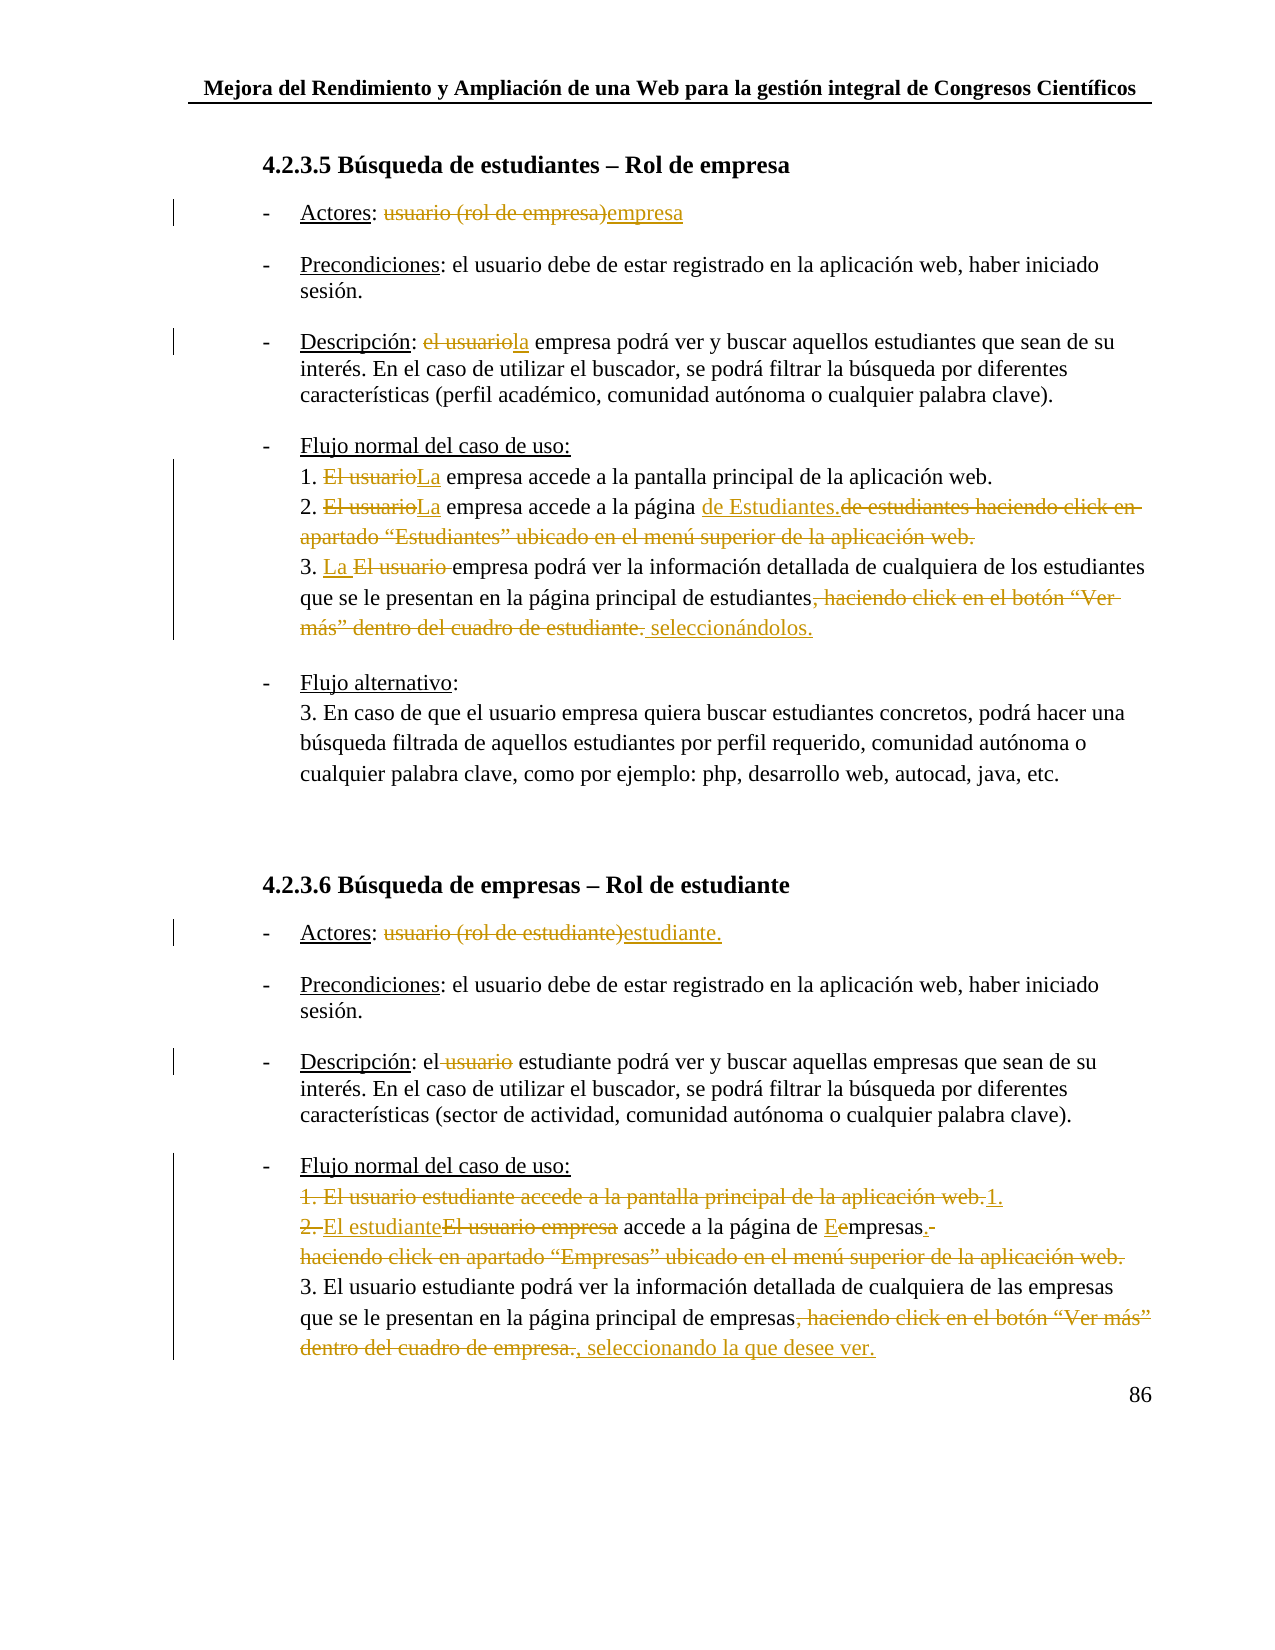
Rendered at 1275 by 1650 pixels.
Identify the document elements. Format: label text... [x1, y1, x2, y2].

list Flujo normal del caso de uso: accede a la página de mpresas3. El usuario estudiante podrá ver la información detallada de cualquiera de las empresas que se le presentan en la página principal de empresas [262, 1152, 1152, 1360]
list Flujo alternativo: 3. En caso de que el usuario empresa quiera buscar estudiantes concretos, podrá hacer una búsqueda filtrada de aquellos estudiantes por perfil requerido, comunidad autónoma o cualquier palabra clave, como por ejemplo: php, desarrollo web, autocad, java, etc. [262, 669, 1152, 786]
list Actores: [262, 199, 1152, 226]
list Descripción: empresa podrá ver y buscar aquellos estudiantes que sean de su interés. En el caso de utilizar el buscador, se podrá filtrar la búsqueda por diferentes características (perfil académico, comunidad autónoma o cualquier palabra clave). [262, 328, 1152, 407]
list Flujo normal del caso de uso: 1. empresa accede a la pantalla principal de la aplicación web. 2. empresa accede a la página 3. empresa podrá ver la información detallada de cualquiera de los estudiantes que se le presentan en la página principal de estudiantes [262, 432, 1152, 640]
subtitle 4.2.3.5 Búsqueda de estudiantes – Rol de empresa [187, 150, 1152, 179]
list Descripción: el estudiante podrá ver y buscar aquellas empresas que sean de su interés. En el caso de utilizar el buscador, se podrá filtrar la búsqueda por diferentes características (sector de actividad, comunidad autónoma o cualquier palabra clave). [262, 1048, 1152, 1127]
list Actores: [262, 919, 1152, 946]
list Precondiciones: el usuario debe de estar registrado en la aplicación web, haber iniciado sesión. [262, 251, 1152, 303]
list Precondiciones: el usuario debe de estar registrado en la aplicación web, haber iniciado sesión. [262, 971, 1152, 1023]
subtitle 4.2.3.6 Búsqueda de empresas – Rol de estudiante [187, 870, 1152, 899]
